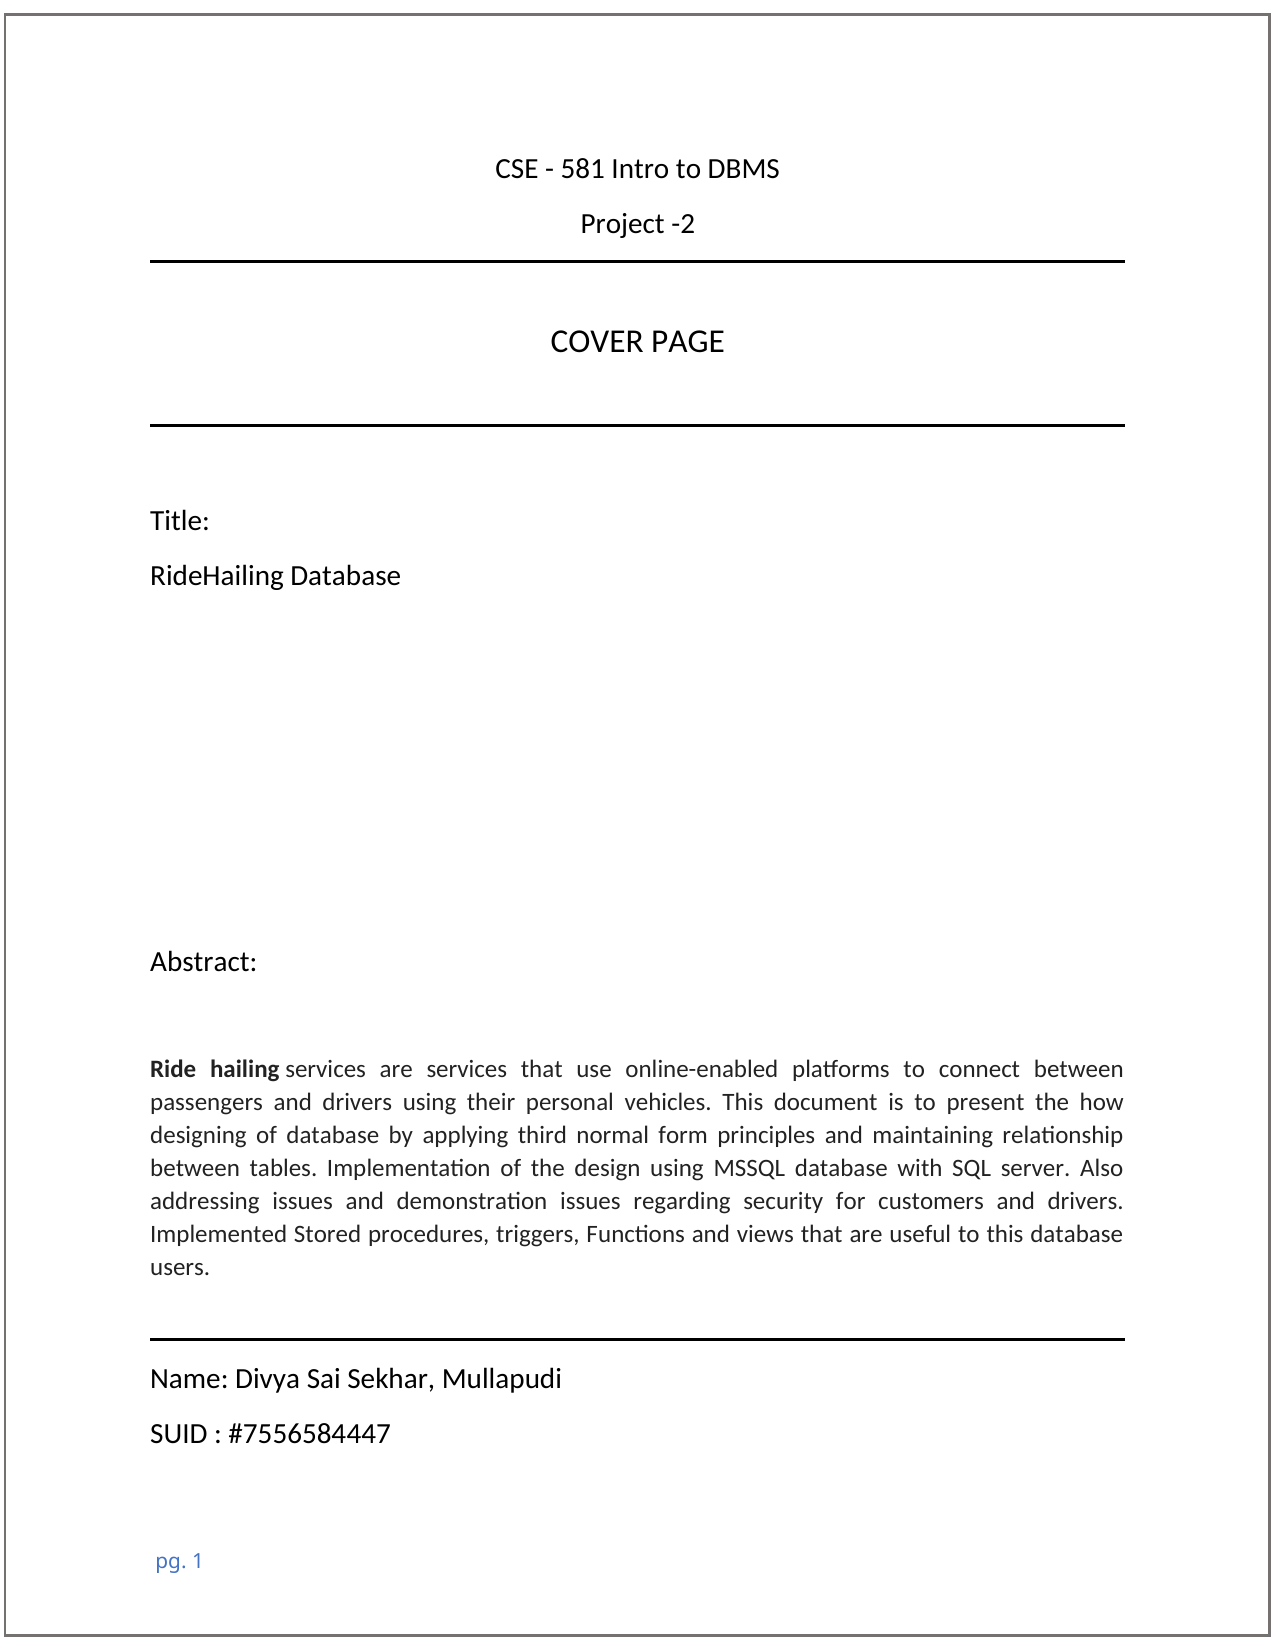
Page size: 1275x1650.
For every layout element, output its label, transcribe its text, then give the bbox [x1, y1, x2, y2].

text CSE - 581 Intro to DBMS [150, 150, 1125, 186]
text SUID : #7556584447 [150, 1416, 1125, 1451]
text COVER PAGE [150, 315, 1125, 361]
text Name: Divya Sai Sekhar, Mullapudi [150, 1361, 1125, 1396]
text Title: [150, 502, 1125, 538]
text Abstract: [150, 943, 1125, 978]
text RideHailing Database [150, 557, 1125, 593]
text Project -2 [150, 205, 1125, 241]
